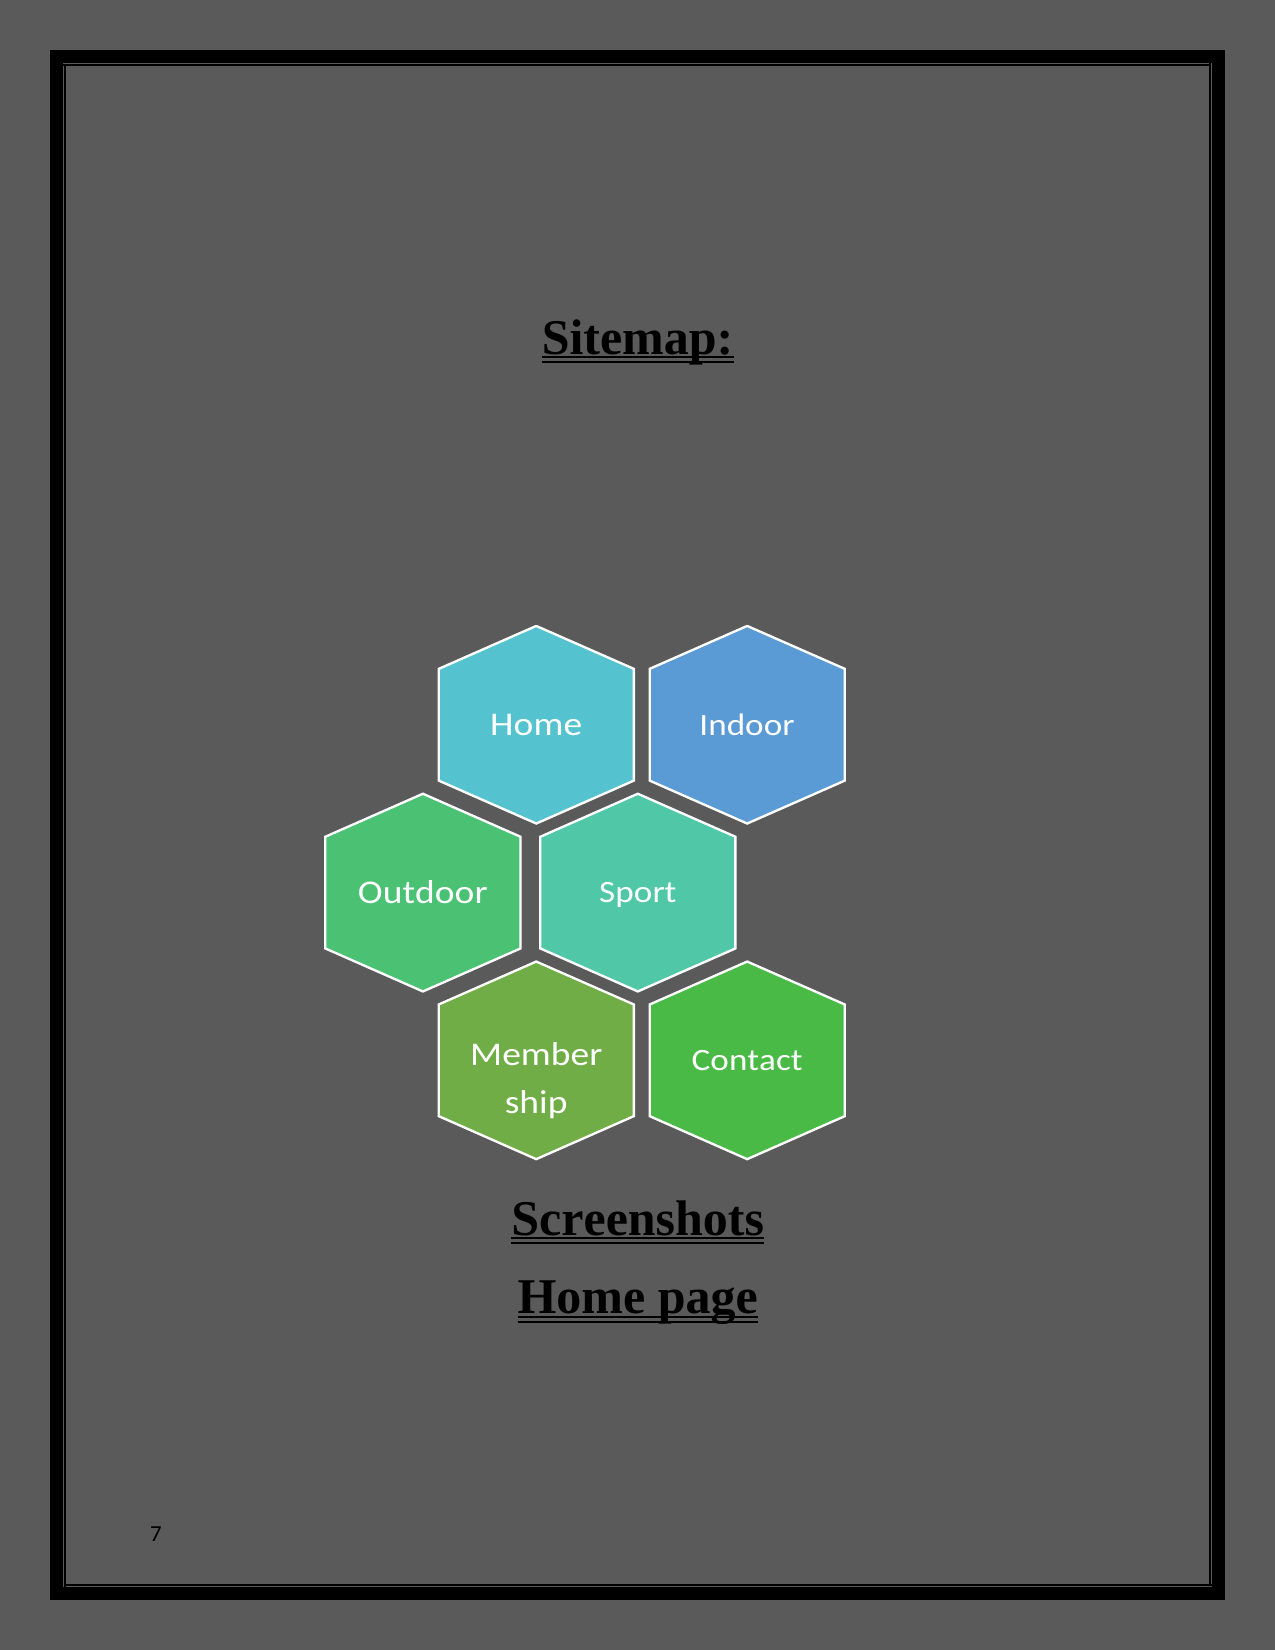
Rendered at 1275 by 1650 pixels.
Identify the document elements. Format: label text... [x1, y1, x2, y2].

text Home page [150, 1267, 1125, 1324]
text Screenshots [150, 1188, 1125, 1246]
text Sitemap: [150, 307, 1125, 365]
